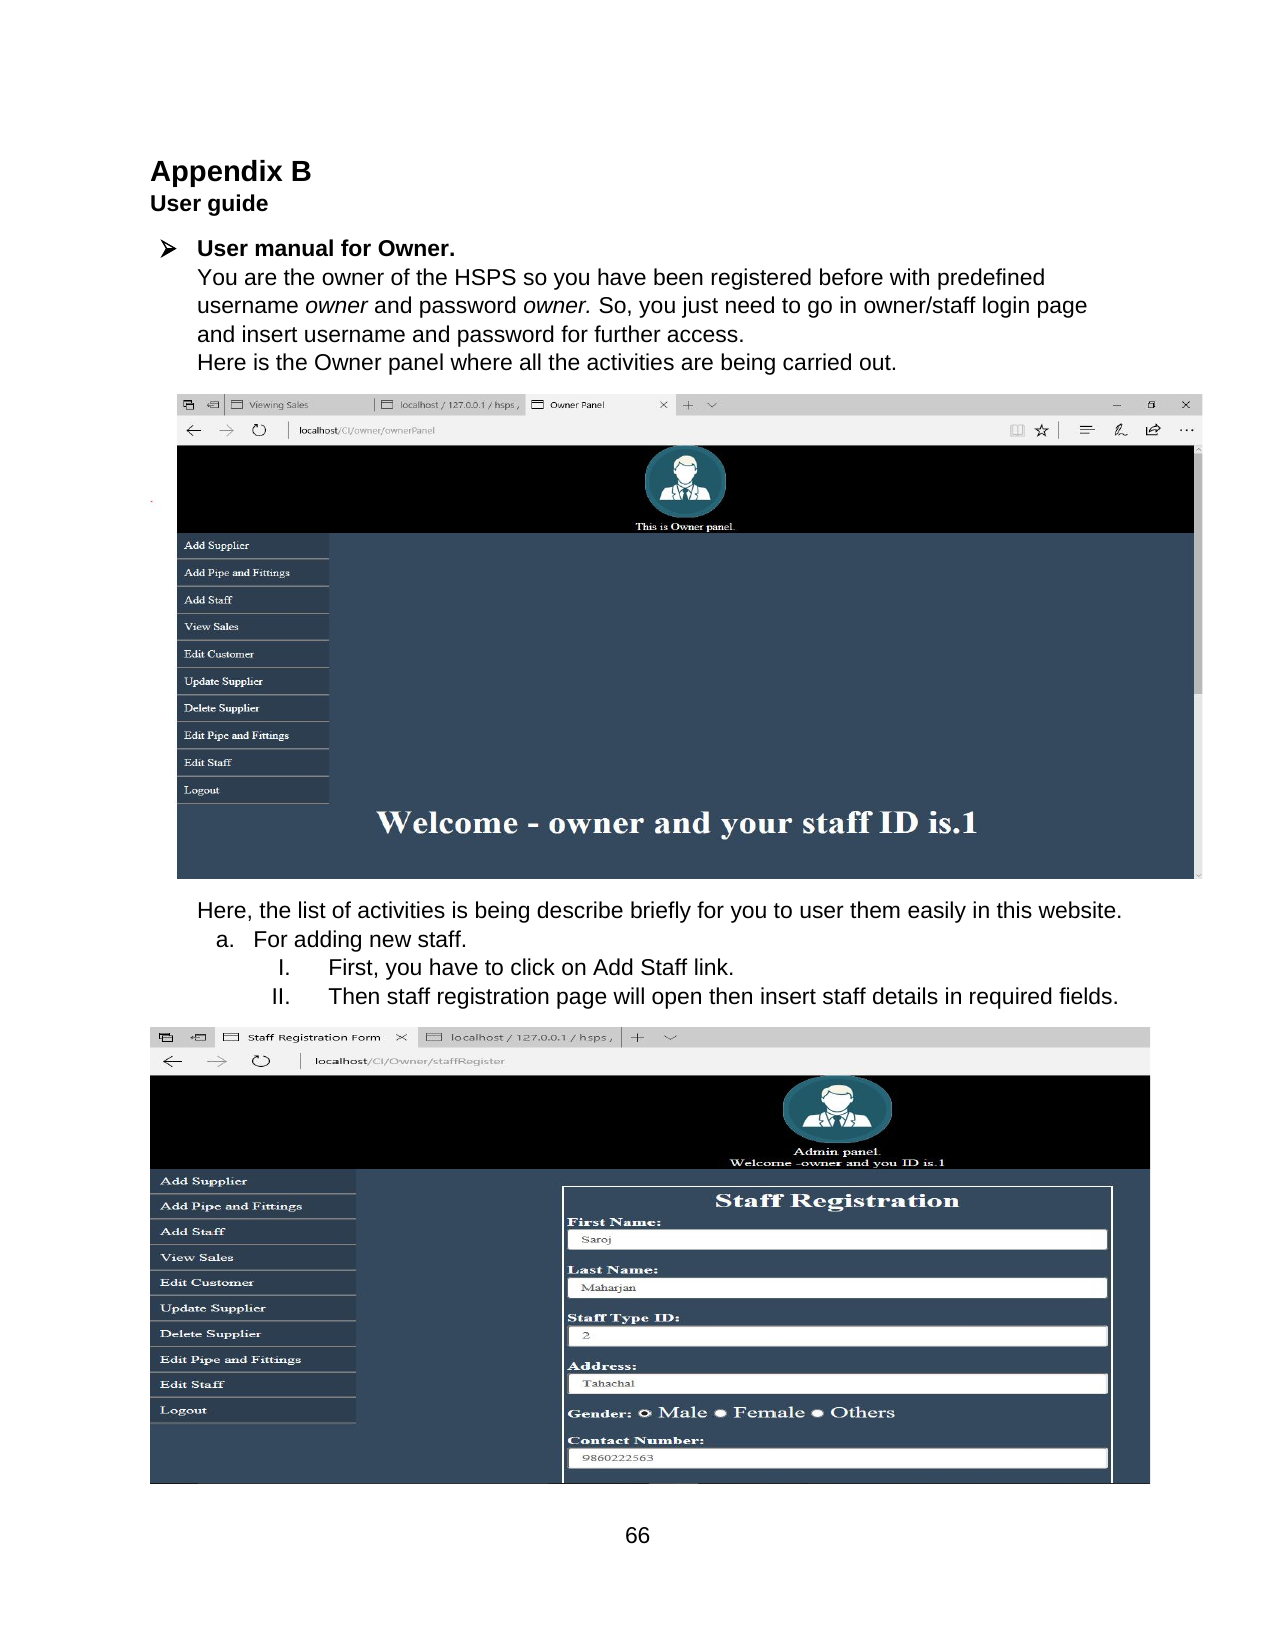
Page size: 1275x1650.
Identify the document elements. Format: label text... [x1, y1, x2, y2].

list Here is the Owner panel where all the activities are being carried out. [197, 349, 1125, 376]
picture [150, 394, 1203, 879]
text User guide [150, 190, 1125, 217]
subtitle Appendix B [150, 154, 1125, 188]
picture [150, 1027, 1150, 1484]
list You are the owner of the HSPS so you have been registered before with predefined username owner and password owner. So, you just need to go in owner/staff login page and insert username and password for further access. [197, 264, 1125, 347]
list User manual for Owner. [159, 235, 1125, 262]
list For adding new staff. [216, 926, 1125, 952]
list Here, the list of activities is being describe briefly for you to user them easily in this website. [197, 897, 1125, 924]
list First, you have to click on Add Staff link. [291, 954, 1125, 981]
list Then staff registration page will open then insert staff details in required fields. [291, 983, 1125, 1009]
